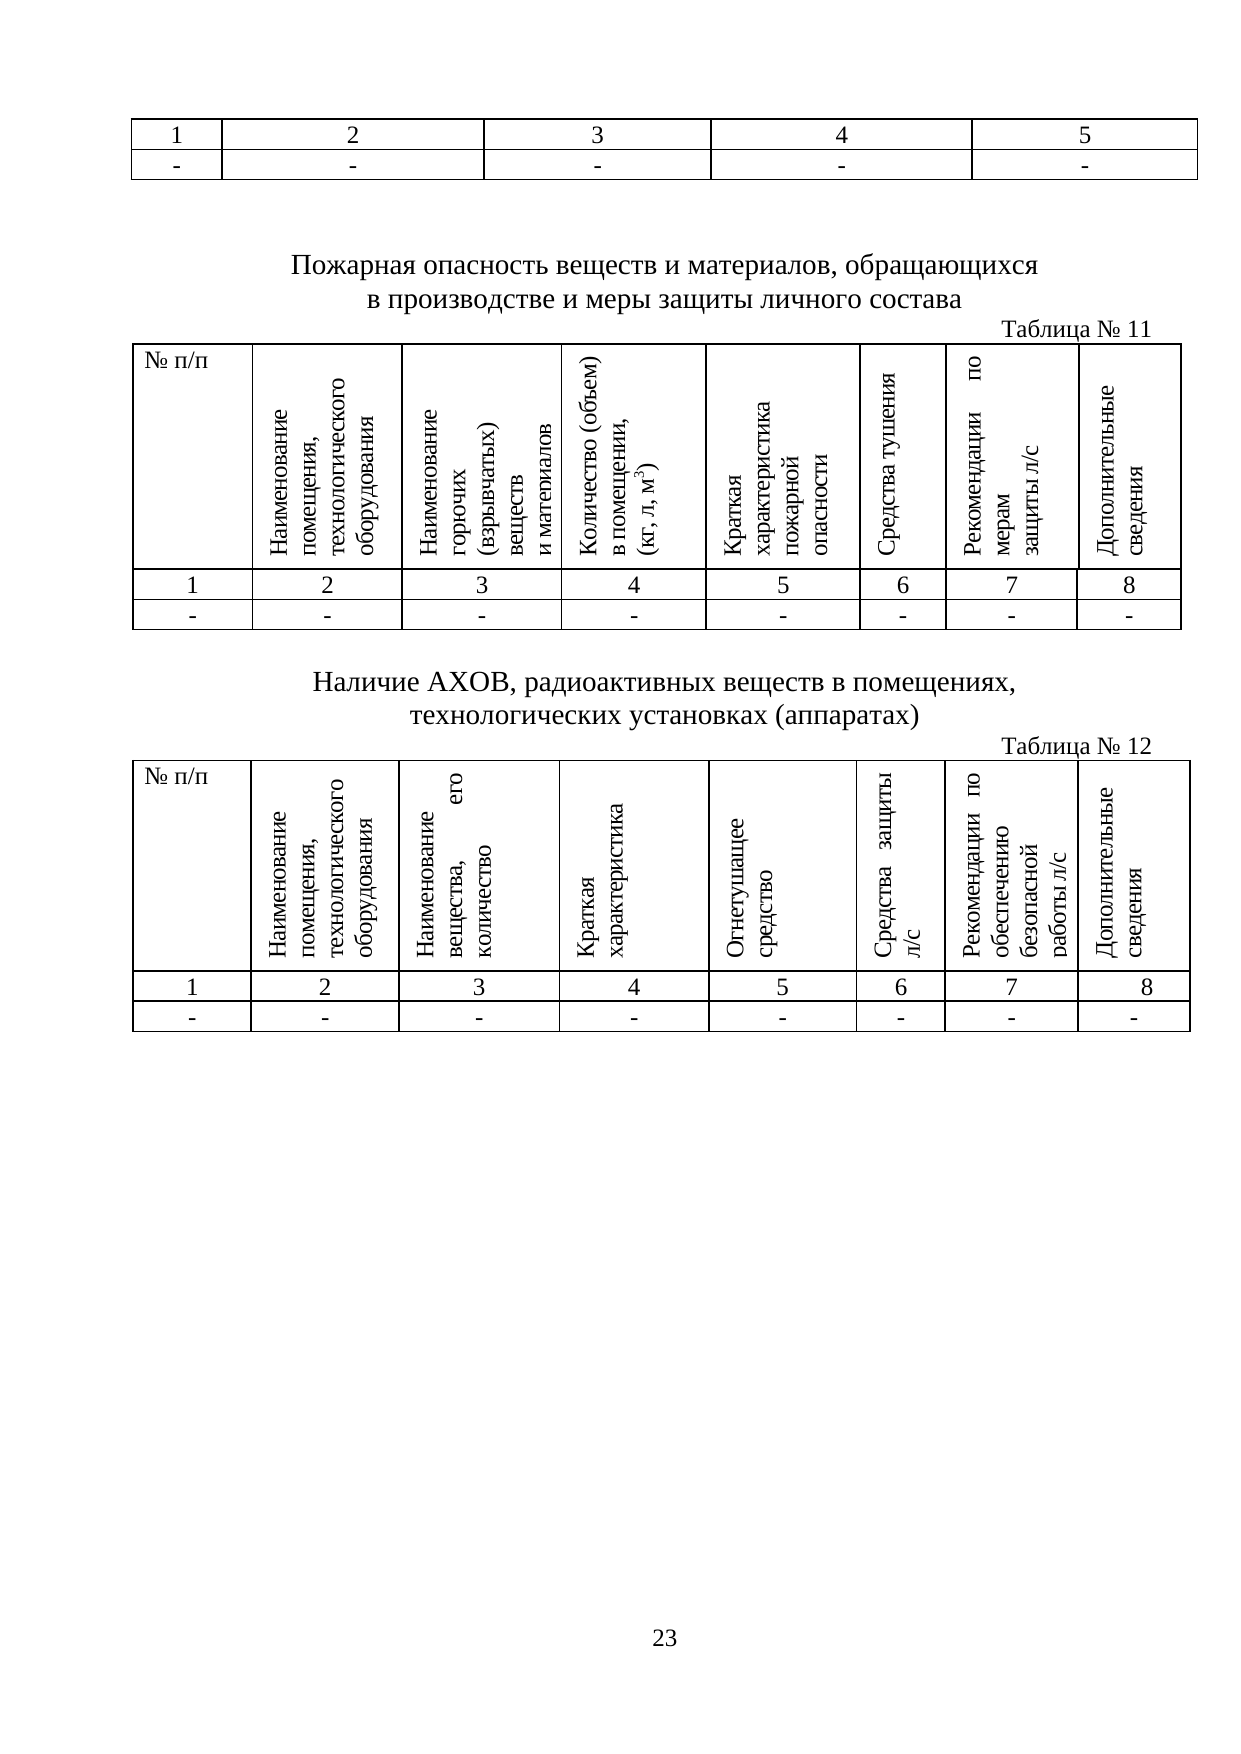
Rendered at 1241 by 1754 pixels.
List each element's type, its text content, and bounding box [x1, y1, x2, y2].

table_cell - [946, 1002, 1077, 1031]
text Таблица № 12 [177, 731, 1152, 760]
table_cell 6 [857, 972, 944, 1000]
table_cell 6 [861, 570, 945, 598]
table_cell - [947, 600, 1076, 629]
table_cell 8 [1078, 570, 1180, 598]
table_cell 2 [223, 120, 483, 148]
table_cell - [1079, 1002, 1189, 1031]
text Наличие АХОВ, радиоактивных веществ в помещениях, [177, 664, 1152, 697]
table_header № п/п [134, 761, 250, 970]
table_cell - [857, 1002, 944, 1031]
table_header Наименование помещения, технологического оборудования [253, 345, 401, 568]
table_cell 2 [253, 570, 401, 598]
table_cell - [861, 600, 945, 629]
table_cell 3 [485, 120, 710, 148]
table_cell - [134, 1002, 250, 1031]
table_header Краткая характеристика пожарной опасности [707, 345, 859, 568]
table_header Дополнительные сведения [1080, 345, 1180, 568]
table_header Огнетушащее средство [710, 761, 856, 970]
table_cell - [134, 600, 252, 629]
table_cell 3 [403, 570, 561, 598]
table_cell - [485, 150, 710, 179]
table_cell 5 [707, 570, 859, 598]
table_cell - [253, 600, 401, 629]
text Таблица № 11 [177, 314, 1152, 343]
text в производстве и меры защиты личного состава [177, 281, 1152, 314]
table_cell - [707, 600, 859, 629]
table_header Наименование помещения, технологического оборудования [252, 761, 398, 970]
table_cell 2 [252, 972, 398, 1000]
table_header Дополнительные сведения [1079, 761, 1189, 970]
table_cell - [562, 600, 705, 629]
table_header Средства защиты л/с [857, 761, 944, 970]
table_cell 1 [132, 120, 221, 148]
table_cell 8 [1079, 972, 1189, 1000]
table_cell - [560, 1002, 708, 1031]
table_header Средства тушения [861, 345, 945, 568]
table_cell 5 [710, 972, 856, 1000]
text технологических установках (аппаратах) [177, 697, 1152, 731]
table_cell 7 [947, 570, 1076, 598]
table_header Наименование горючих (взрывчатых) веществ и материалов [403, 345, 561, 568]
table_cell - [252, 1002, 398, 1031]
table_cell 3 [400, 972, 559, 1000]
table_cell 4 [560, 972, 708, 1000]
table_cell - [1078, 600, 1180, 629]
table_header Рекомендации по мерам защиты л/с [947, 345, 1078, 568]
table_cell - [223, 150, 483, 179]
table_cell - [403, 600, 561, 629]
table_cell 5 [973, 120, 1197, 148]
table_cell 4 [562, 570, 705, 598]
table_header Наименование вещества, его количество [400, 761, 559, 970]
table_cell - [973, 150, 1197, 179]
table_cell - [710, 1002, 856, 1031]
text Пожарная опасность веществ и материалов, обращающихся [177, 247, 1152, 281]
table_cell 4 [712, 120, 971, 148]
table_header Рекомендации по обеспечению безопасной работы л/с [946, 761, 1077, 970]
table_cell 7 [946, 972, 1077, 1000]
table_header № п/п [134, 345, 252, 568]
table_cell - [712, 150, 971, 179]
table_cell - [400, 1002, 559, 1031]
table_header Краткая характеристика [560, 761, 708, 970]
table_cell - [132, 150, 221, 179]
table_cell 1 [134, 972, 250, 1000]
table_cell 1 [134, 570, 252, 598]
table_header Количество (объем) в помещении, (кг, л, м3) [562, 345, 705, 568]
